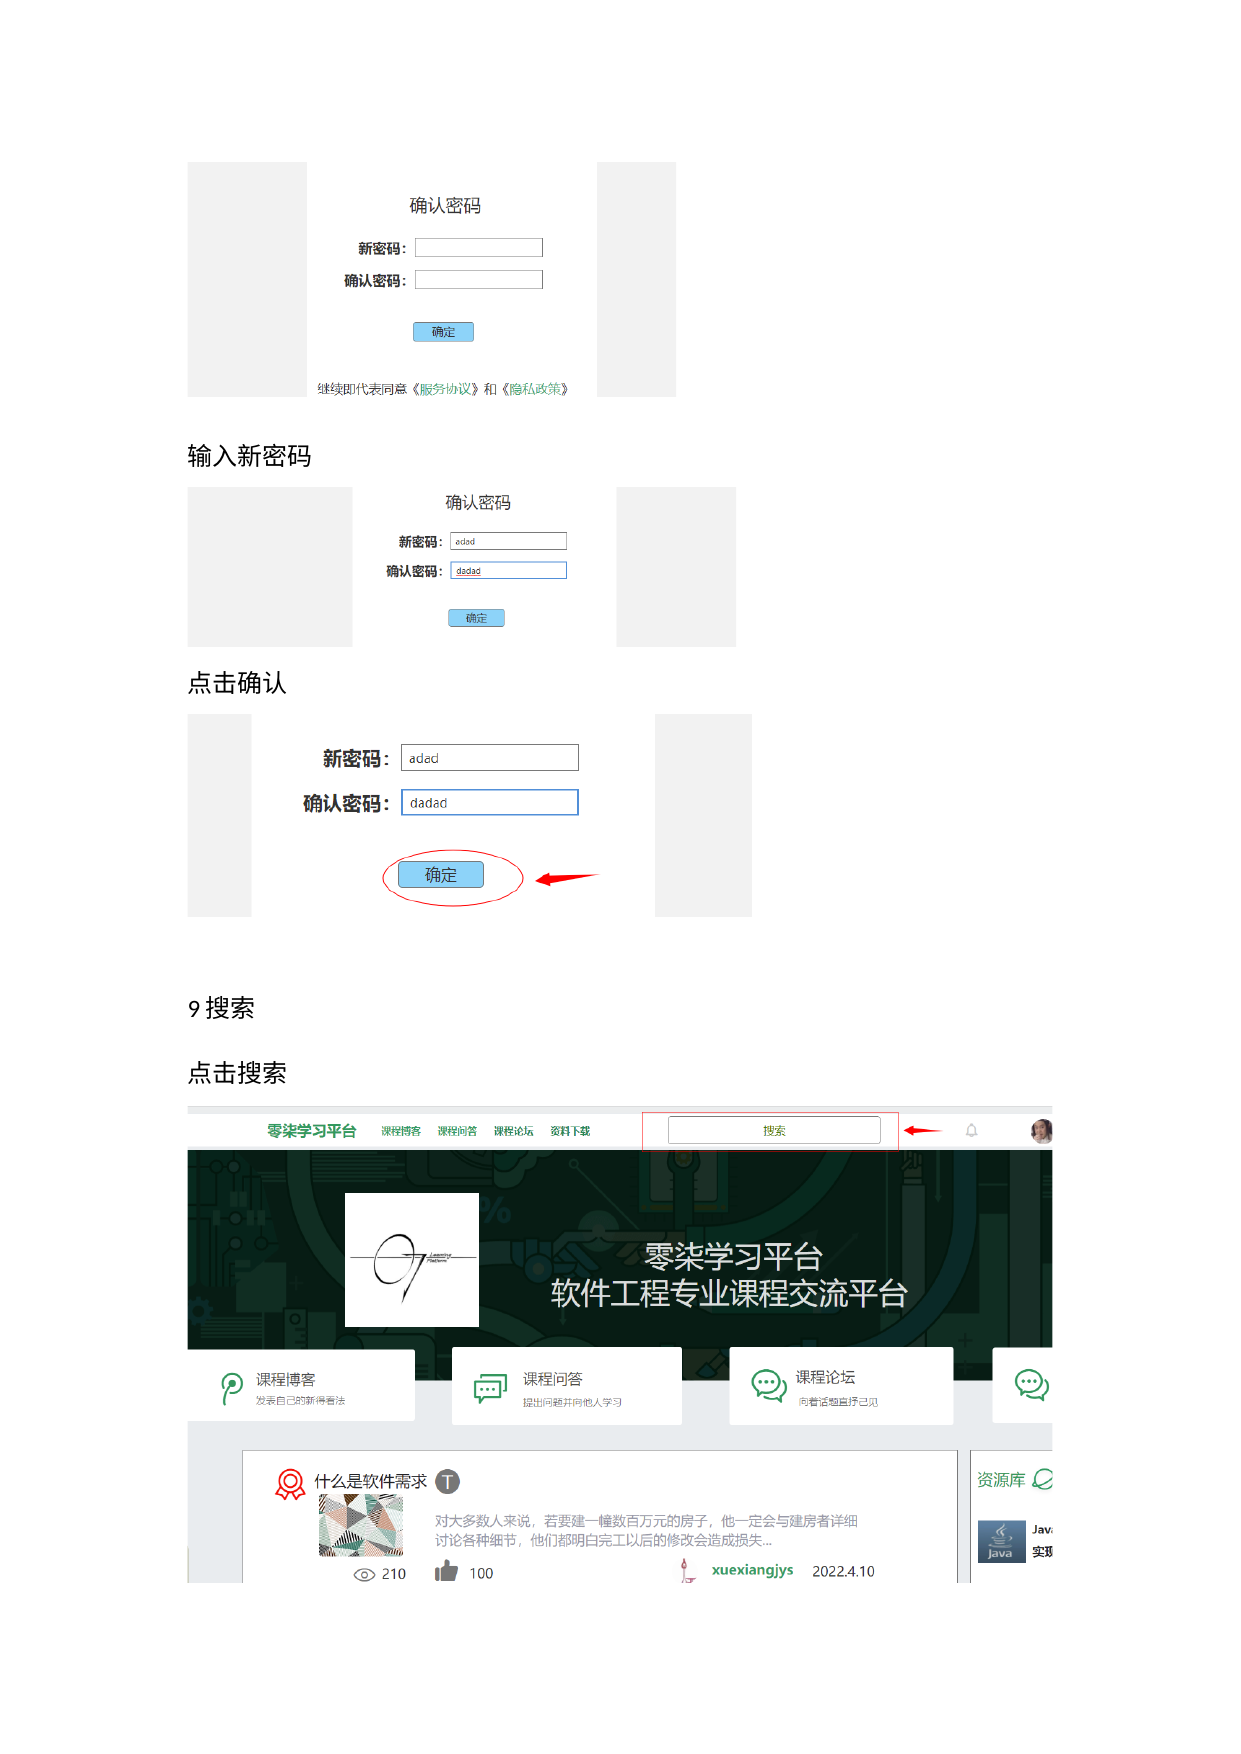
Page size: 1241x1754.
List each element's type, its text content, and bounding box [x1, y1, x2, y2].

text 9搜索 [187, 974, 1053, 1039]
picture [187, 1104, 1053, 1583]
text 点击确认 [187, 649, 1053, 714]
picture [187, 162, 677, 397]
picture [187, 487, 737, 647]
text 点击搜索 [187, 1039, 1053, 1104]
picture [187, 714, 752, 917]
text 输入新密码 [187, 422, 1053, 487]
